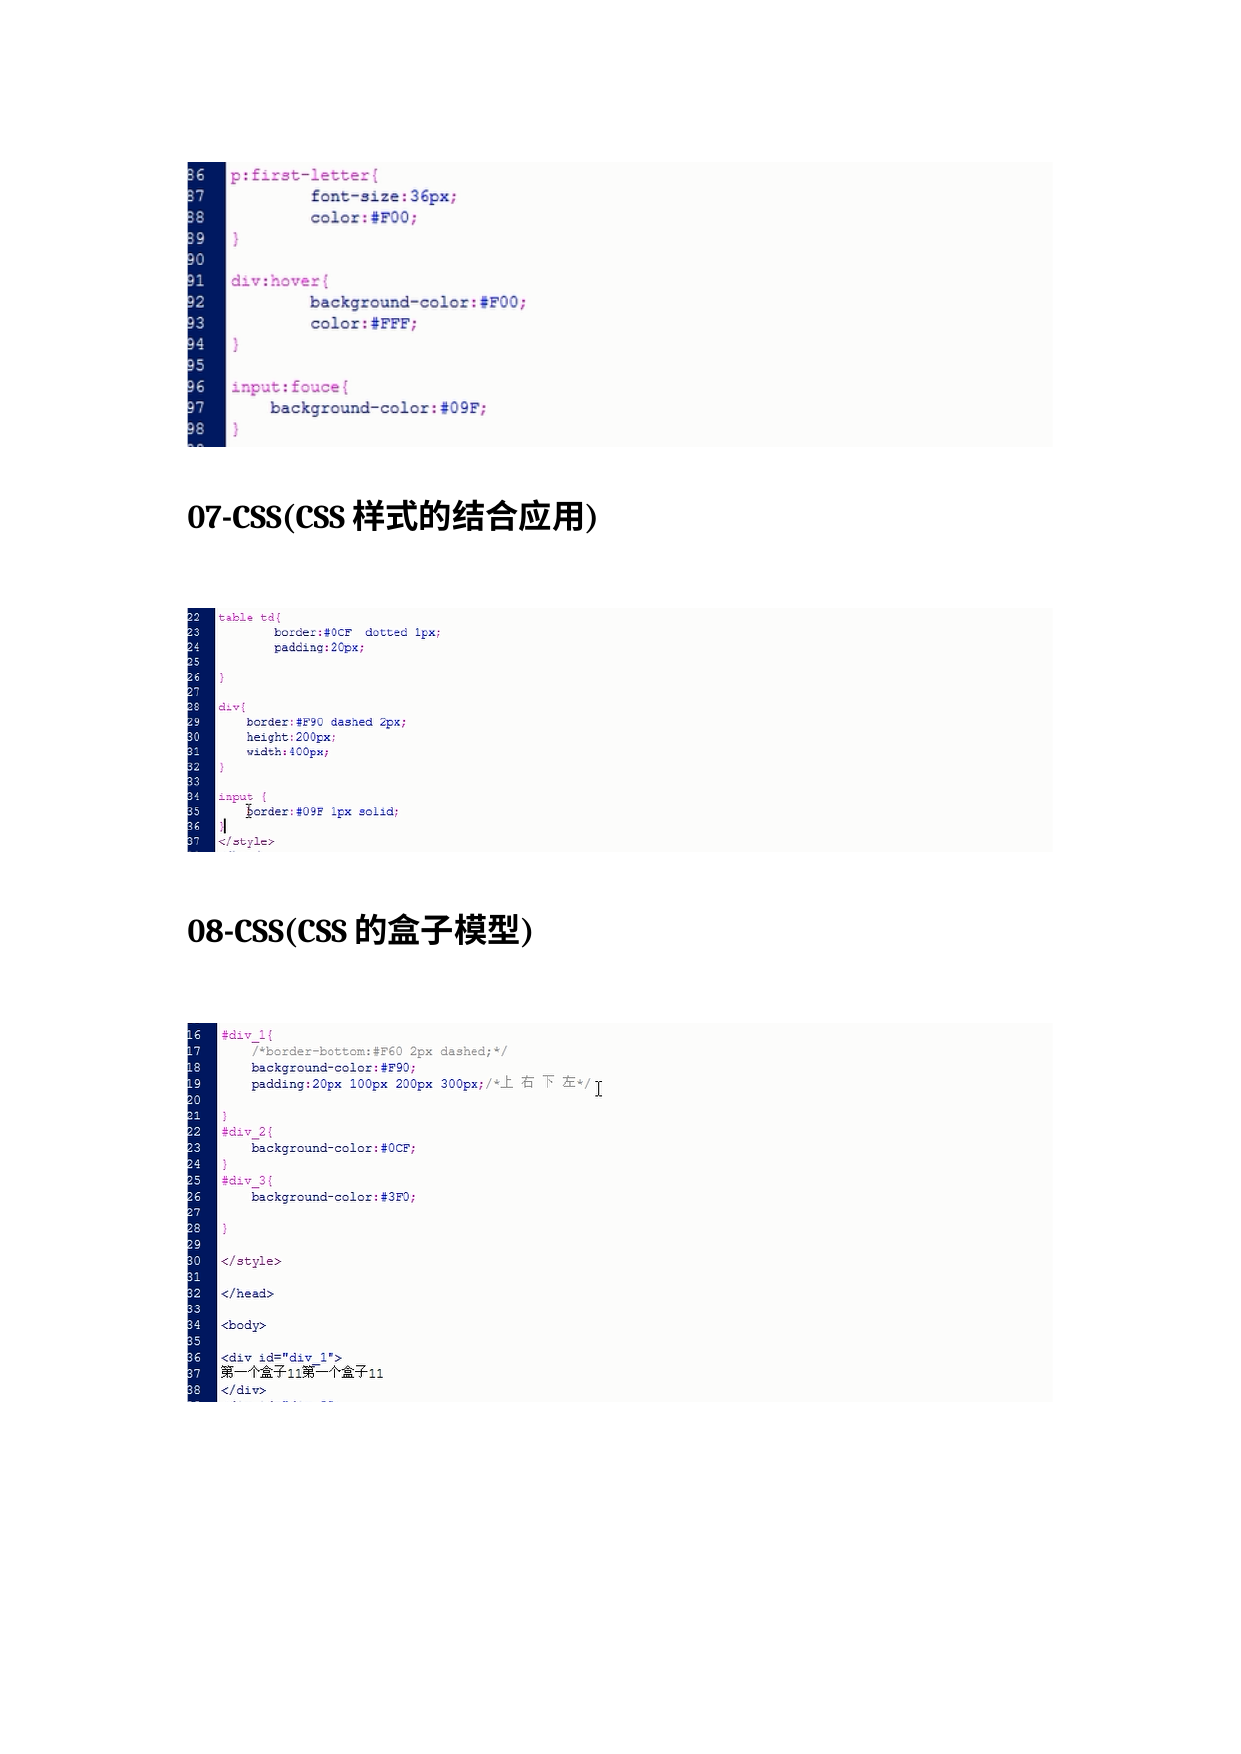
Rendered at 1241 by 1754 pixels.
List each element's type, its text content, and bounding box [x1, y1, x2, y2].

subtitle 07-CSS(CSS样式的结合应用) [187, 482, 1053, 547]
picture [187, 1023, 1053, 1402]
picture [187, 162, 1053, 447]
subtitle 08-CSS(CSS的盒子模型) [187, 896, 1053, 961]
picture [187, 608, 1053, 852]
